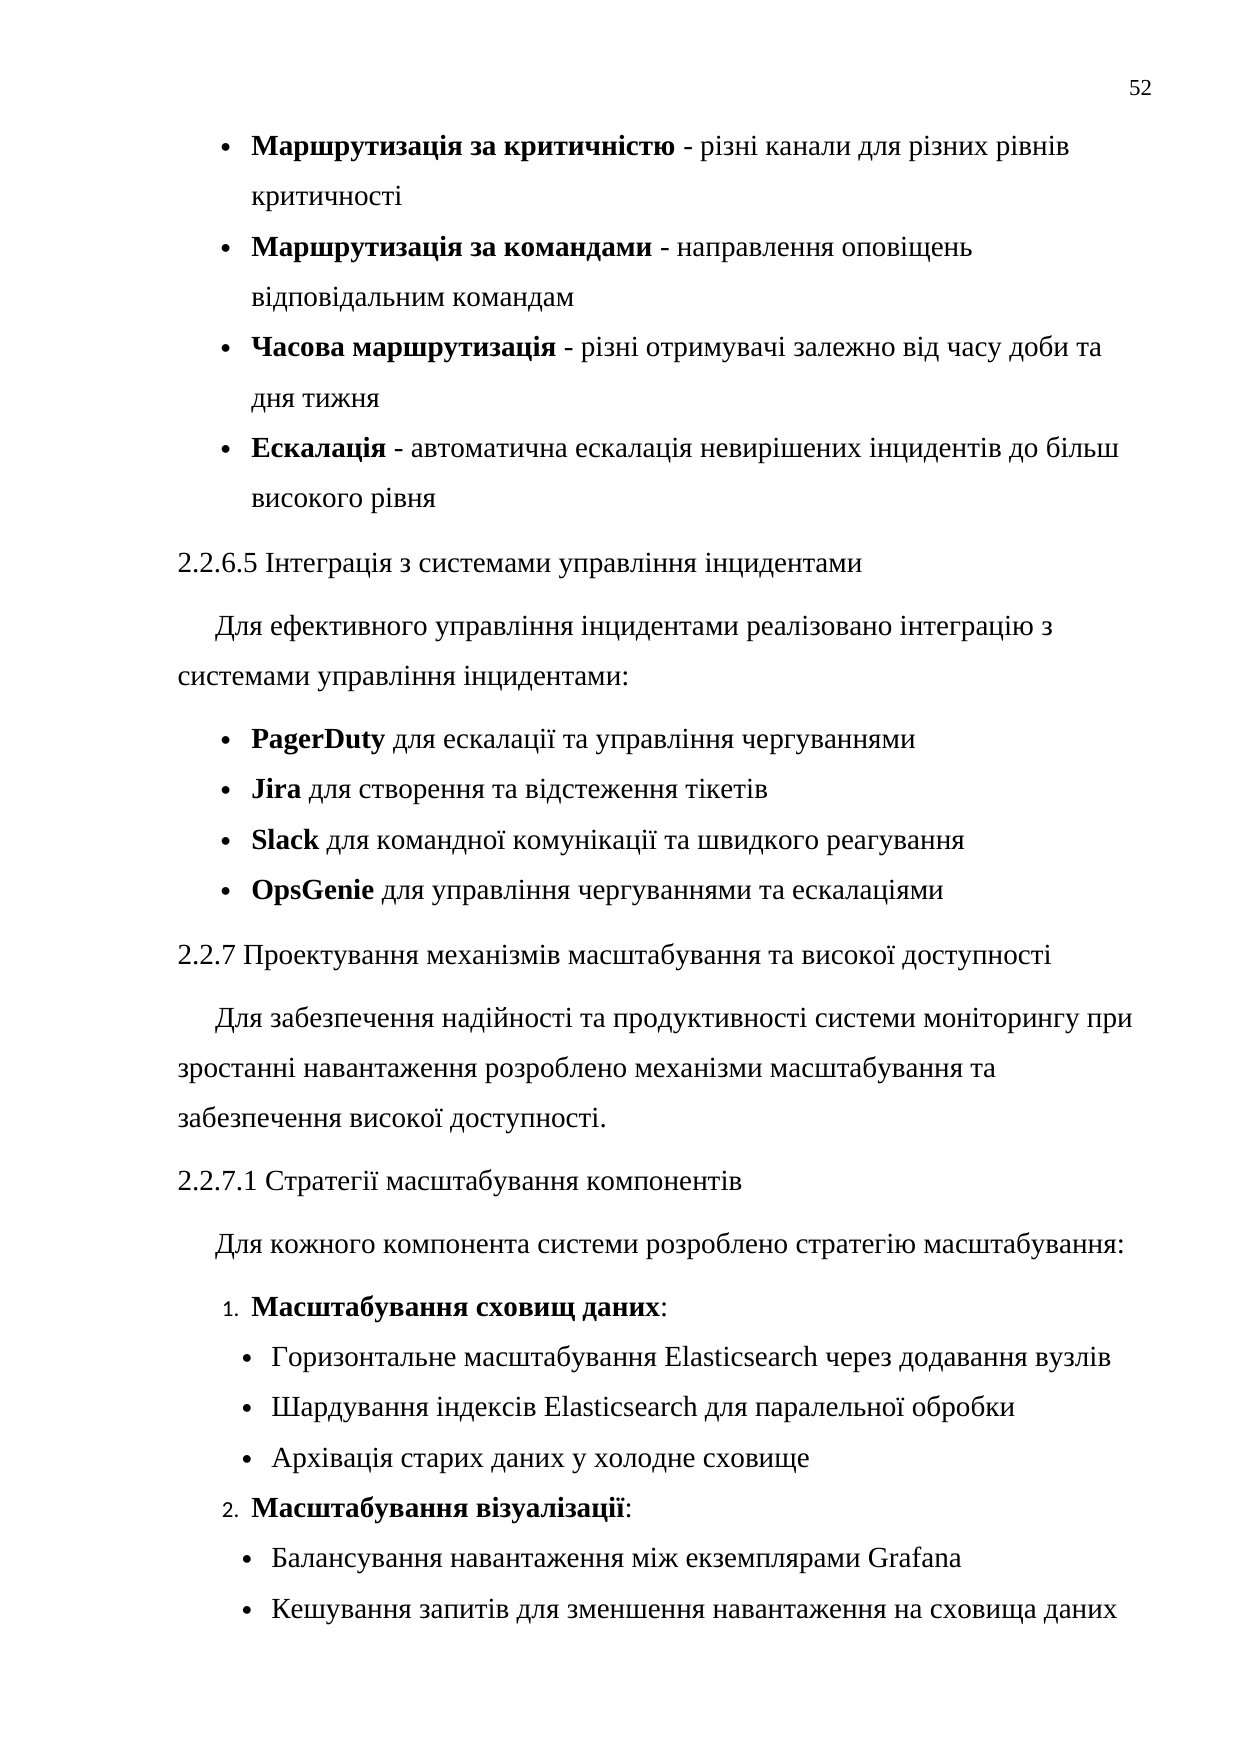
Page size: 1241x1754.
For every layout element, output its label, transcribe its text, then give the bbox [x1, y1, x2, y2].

list Масштабування візуалізації: [222, 1490, 1152, 1524]
text Для забезпечення надійності та продуктивності системи моніторингу при зростанні навантаження розроблено механізми масштабування та забезпечення високої доступності. [177, 1000, 1152, 1134]
list PagerDuty для ескалації та управління чергуваннями [222, 721, 1152, 755]
subtitle 2.2.6.5 Інтеграція з системами управління інцидентами [177, 545, 1152, 579]
list Jira для створення та відстеження тікетів [222, 771, 1152, 805]
list Slack для командної комунікації та швидкого реагування [222, 822, 1152, 855]
text Для ефективного управління інцидентами реалізовано інтеграцію з системами управління інцидентами: [177, 608, 1152, 692]
list Ескалація - автоматична ескалація невирішених інцидентів до більш високого рівня [222, 430, 1152, 514]
list Маршрутизація за командами - направлення оповіщень відповідальним командам [222, 229, 1152, 313]
list Кешування запитів для зменшення навантаження на сховища даних [243, 1591, 1152, 1624]
list Маршрутизація за критичністю - різні канали для різних рівнів критичності [222, 128, 1152, 212]
list Масштабування сховищ даних: [222, 1289, 1152, 1322]
text Для кожного компонента системи розроблено стратегію масштабування: [177, 1226, 1152, 1259]
subtitle 2.2.7.1 Стратегії масштабування компонентів [177, 1163, 1152, 1197]
list Архівація старих даних у холодне сховище [243, 1440, 1152, 1473]
list Балансування навантаження між екземплярами Grafana [243, 1540, 1152, 1574]
list OpsGenie для управління чергуваннями та ескалаціями [222, 872, 1152, 906]
subtitle 2.2.7 Проектування механізмів масштабування та високої доступності [177, 937, 1152, 971]
list Шардування індексів Elasticsearch для паралельної обробки [243, 1389, 1152, 1423]
list Горизонтальне масштабування Elasticsearch через додавання вузлів [243, 1339, 1152, 1373]
list Часова маршрутизація - різні отримувачі залежно від часу доби та дня тижня [222, 329, 1152, 413]
